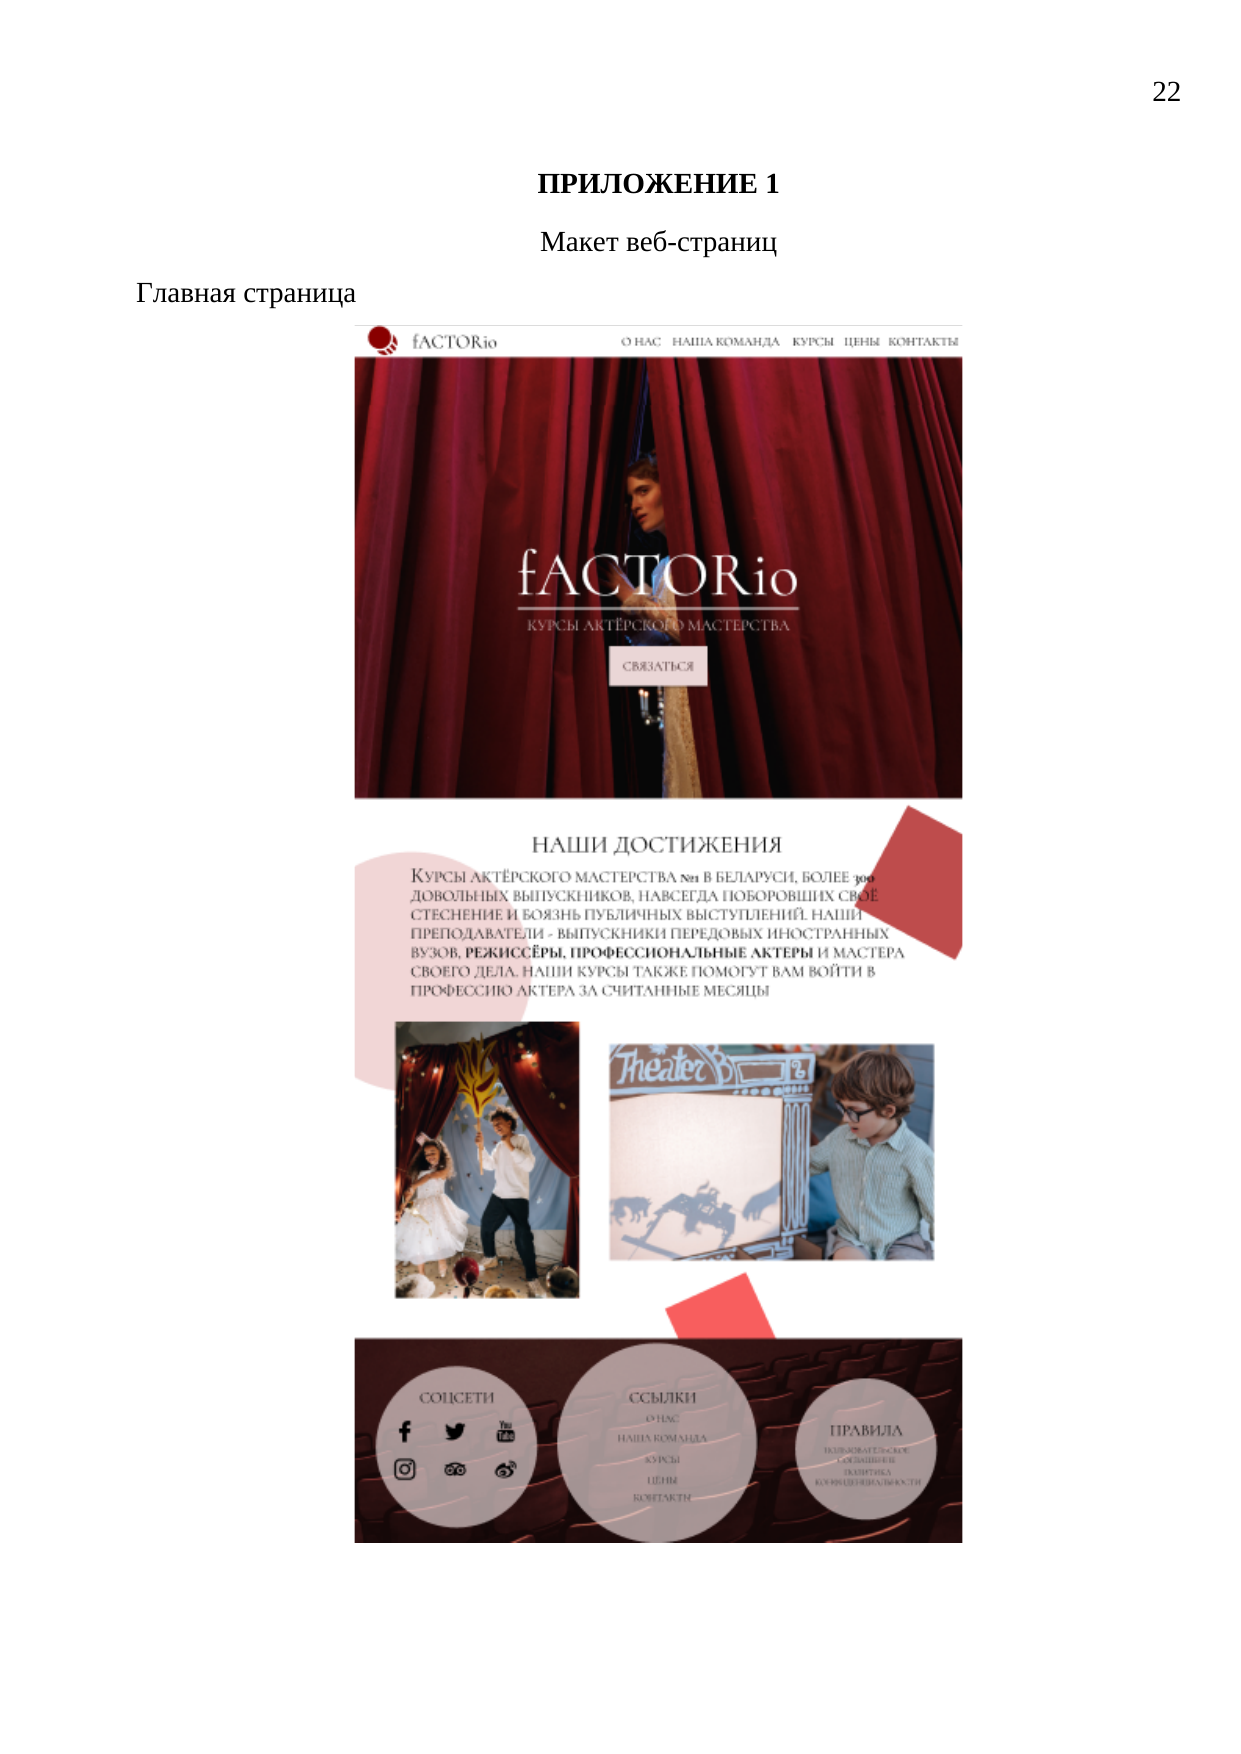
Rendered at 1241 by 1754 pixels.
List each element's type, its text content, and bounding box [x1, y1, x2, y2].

subtitle ПРИЛОЖЕНИЕ 1 [136, 166, 1181, 199]
picture [354, 325, 963, 1543]
text Макет веб-страниц [136, 224, 1181, 258]
text Главная страница [136, 275, 1181, 308]
